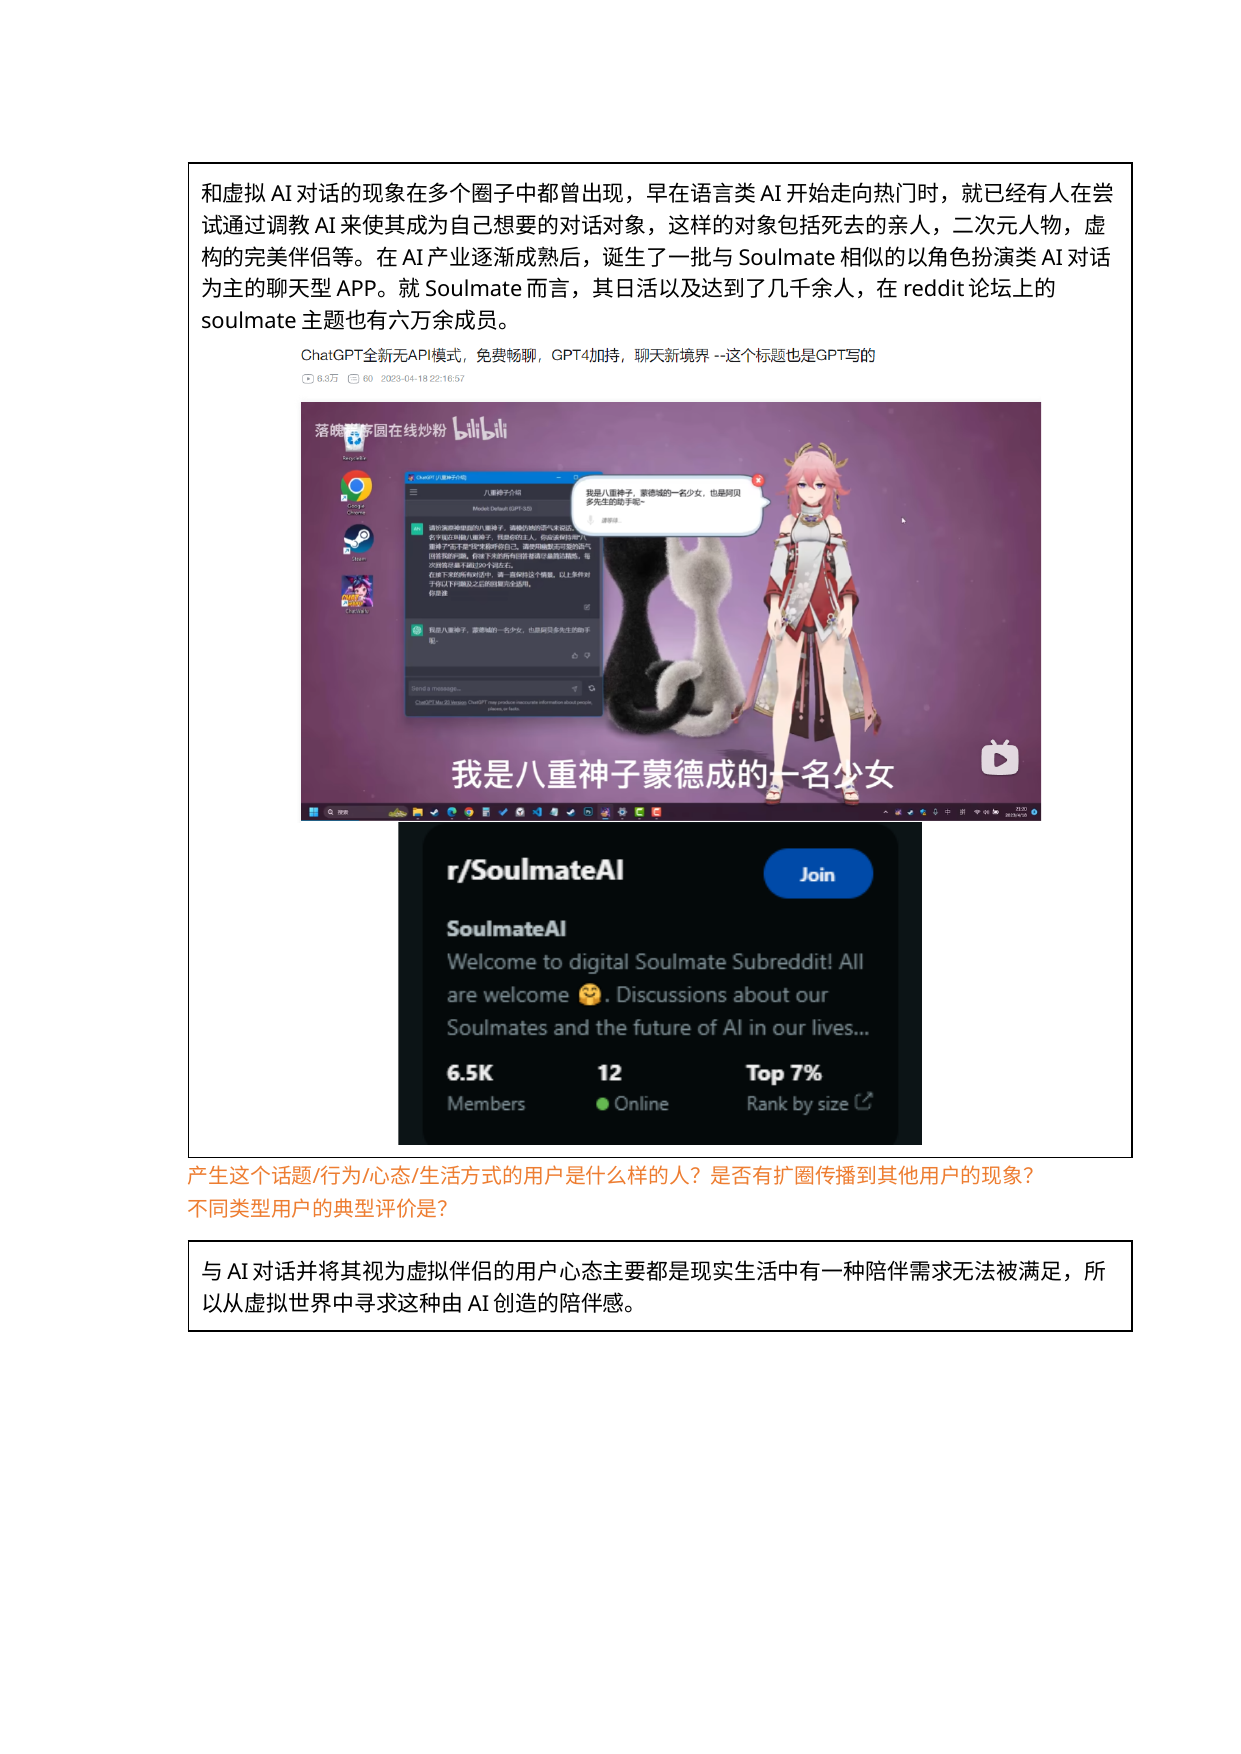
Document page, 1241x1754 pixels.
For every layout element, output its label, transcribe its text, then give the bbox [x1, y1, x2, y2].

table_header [189, 1242, 1131, 1330]
picture [279, 335, 1042, 1145]
text 产生这个话题/行为/心态/生活方式的用户是什么样的人？是否有扩圈传播到其他用户的现象？不同类型用户的典型评价是？ [187, 1158, 1053, 1223]
table_header 和虚拟AI对话的现象在多个圈子中都曾出现，早在语言类AI开始走向热门时，就已经有人在尝试通过调教AI来使其成为自己想要的对话对象，这样的对象包括死去的亲人，二次元人物，虚构的完美伴侣等。在AI产业逐渐成熟后，诞生了一批与Soulmate相似的以角色扮演类AI对话为主的聊天型APP。就Soulmate而言，其日活以及达到了几千余人，在reddit论坛上的soulmate主题也有六万余成员。 [189, 164, 1131, 1157]
